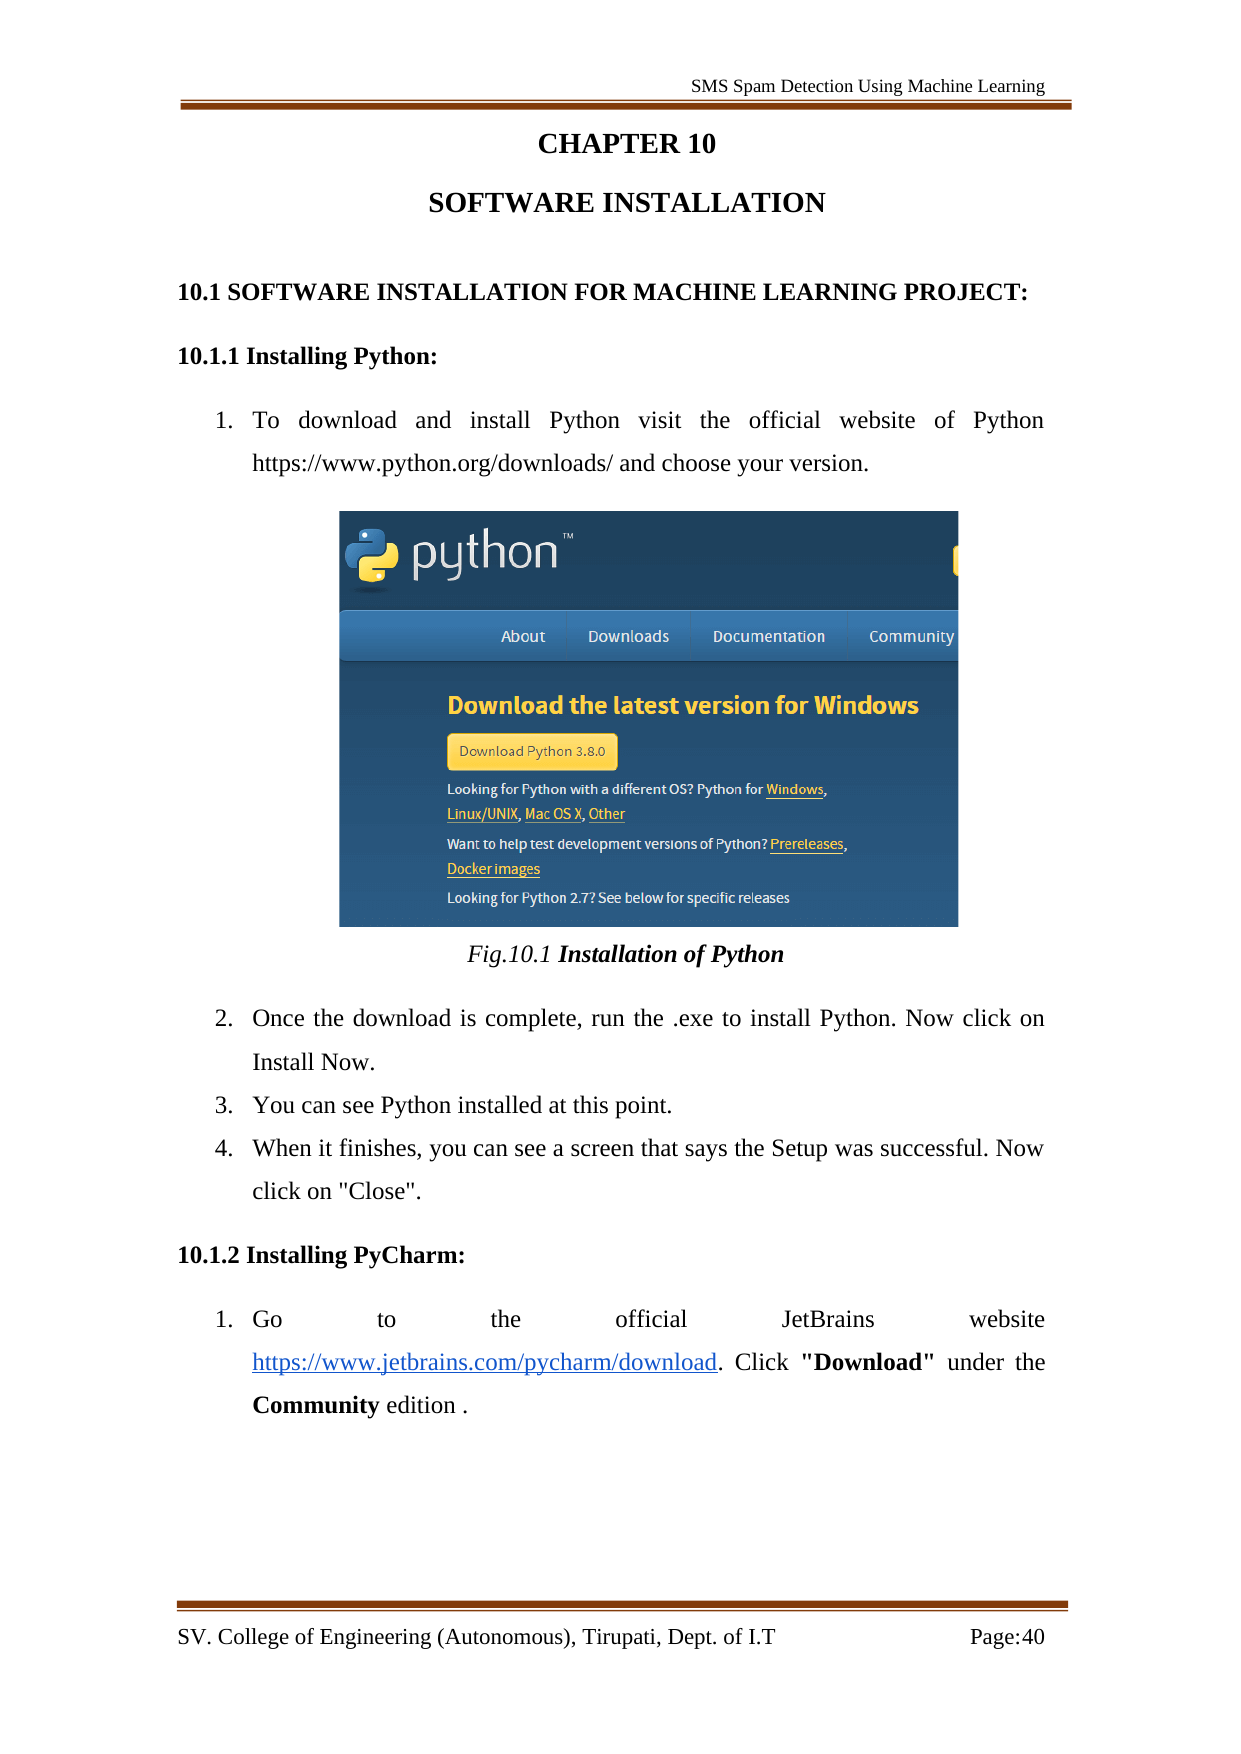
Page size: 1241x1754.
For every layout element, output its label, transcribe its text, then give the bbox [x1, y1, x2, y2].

list Go to the official JetBrains website https://www.jetbrains.com/pycharm/download. Click "Download" under the Community edition . [214, 1304, 1045, 1419]
text Fig.10.1 Installation of Python [177, 939, 1077, 968]
list When it finishes, you can see a screen that says the Setup was successful. Now click on "Close". [214, 1133, 1045, 1205]
list To download and install Python visit the official website of Python https://www.python.org/downloads/ and choose your version. [214, 405, 1045, 477]
list You can see Python installed at this point. [214, 1090, 1045, 1118]
text 10.1.1 Installing Python: [177, 341, 1045, 369]
list Once the download is complete, run the .exe to install Python. Now click on Install Now. [214, 1003, 1045, 1075]
picture [339, 511, 959, 927]
text SOFTWARE INSTALLATION [177, 185, 1077, 218]
text 10.1.2 Installing PyCharm: [177, 1240, 1045, 1269]
text CHAPTER 10 [177, 126, 1077, 160]
text 10.1 SOFTWARE INSTALLATION FOR MACHINE LEARNING PROJECT: [177, 277, 1045, 306]
